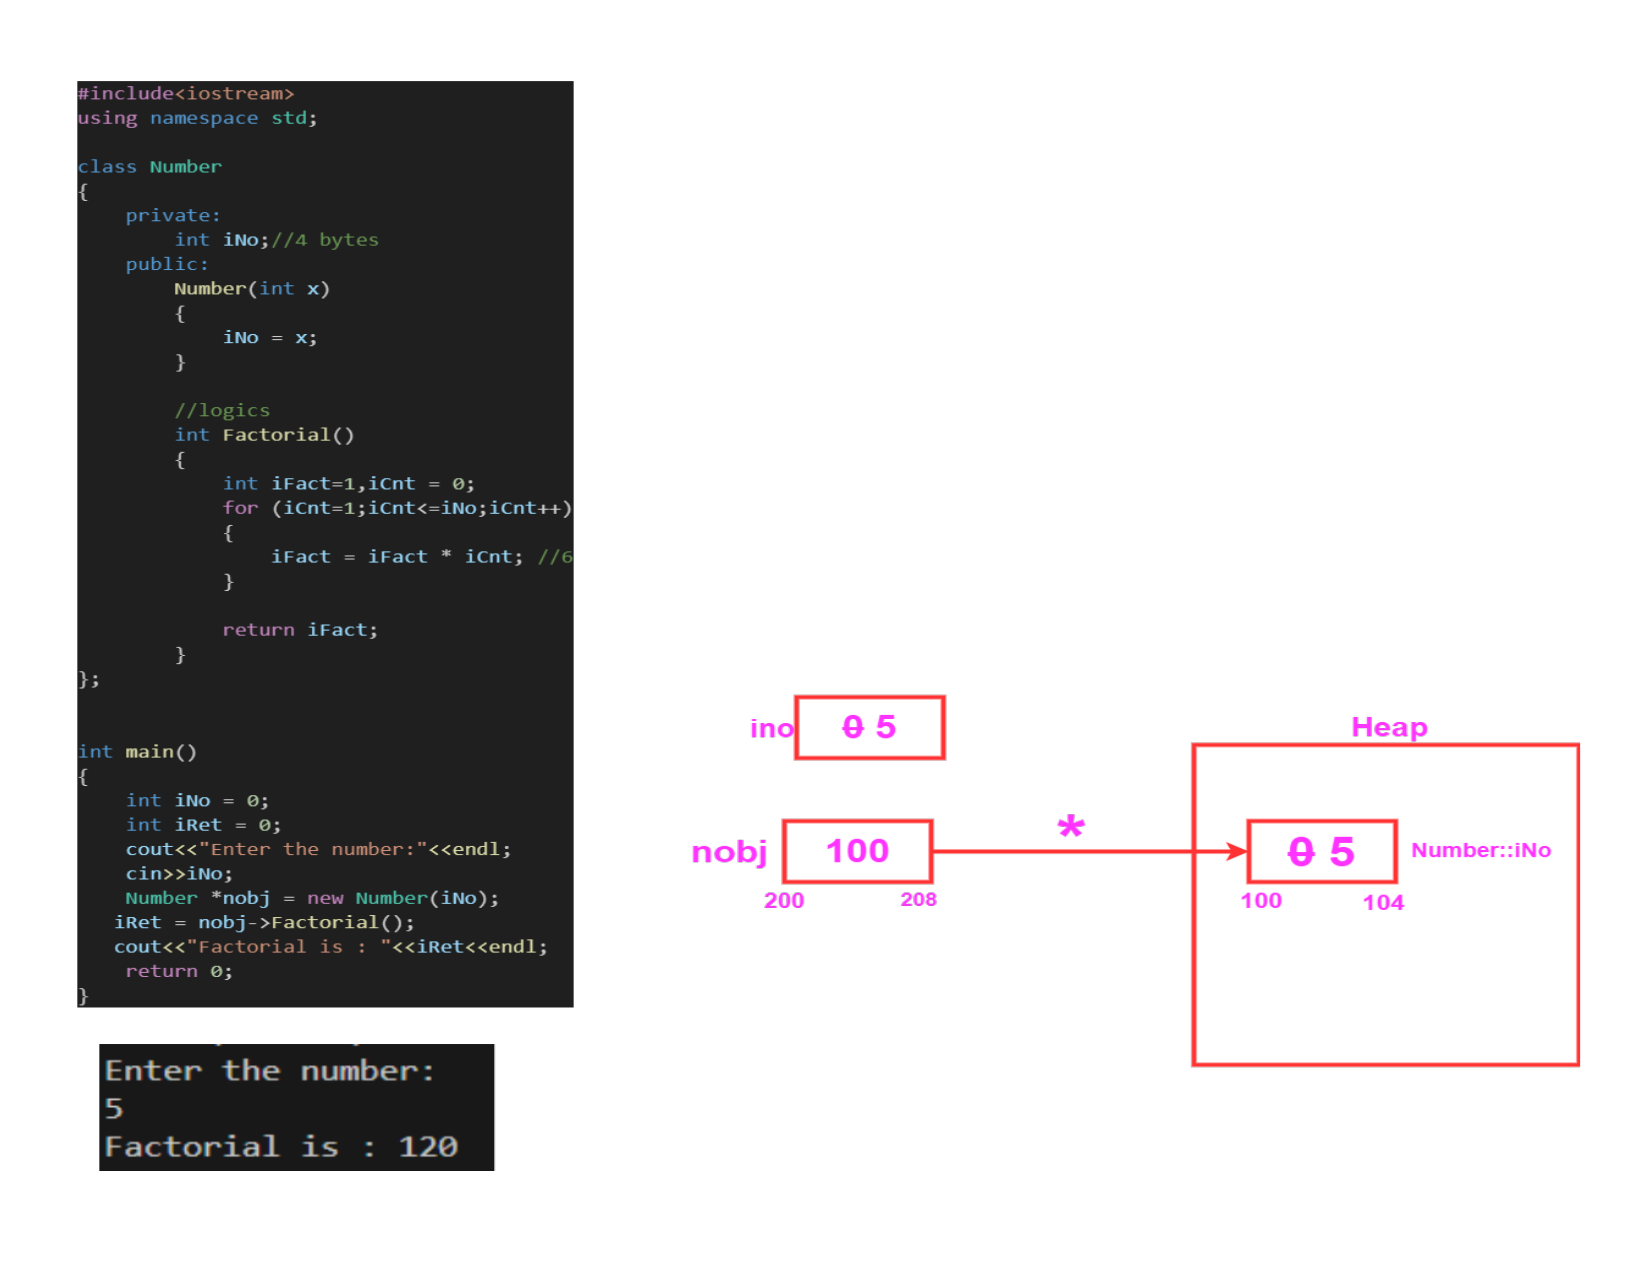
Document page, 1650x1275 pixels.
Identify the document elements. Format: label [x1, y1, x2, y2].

picture [75, 75, 1581, 1171]
